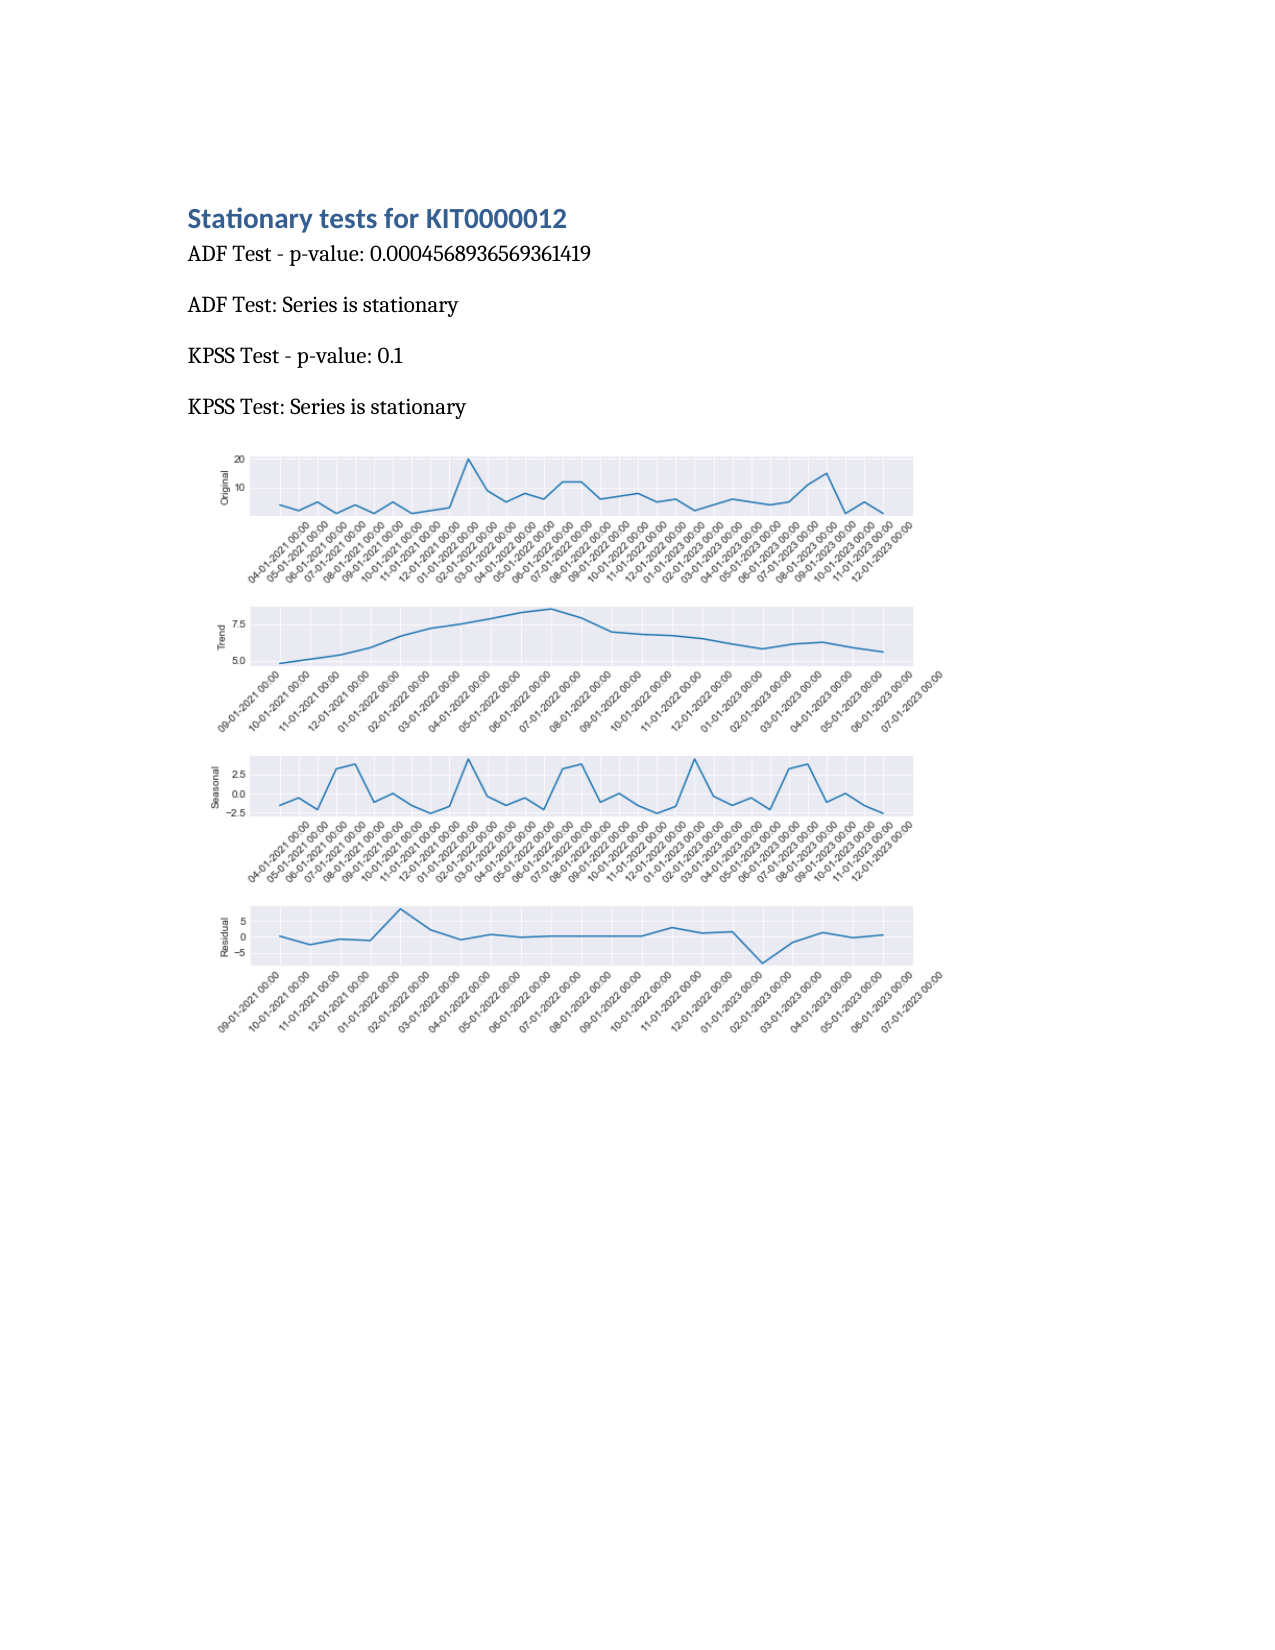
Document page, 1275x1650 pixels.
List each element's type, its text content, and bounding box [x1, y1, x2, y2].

picture [206, 445, 957, 1046]
text KPSS Test: Series is stationary [187, 394, 1087, 420]
text ADF Test - p-value: 0.0004568936569361419 [187, 241, 1087, 267]
text ADF Test: Series is stationary [187, 292, 1087, 318]
subtitle Stationary tests for KIT0000012 [187, 200, 1087, 236]
text KPSS Test - p-value: 0.1 [187, 343, 1087, 369]
